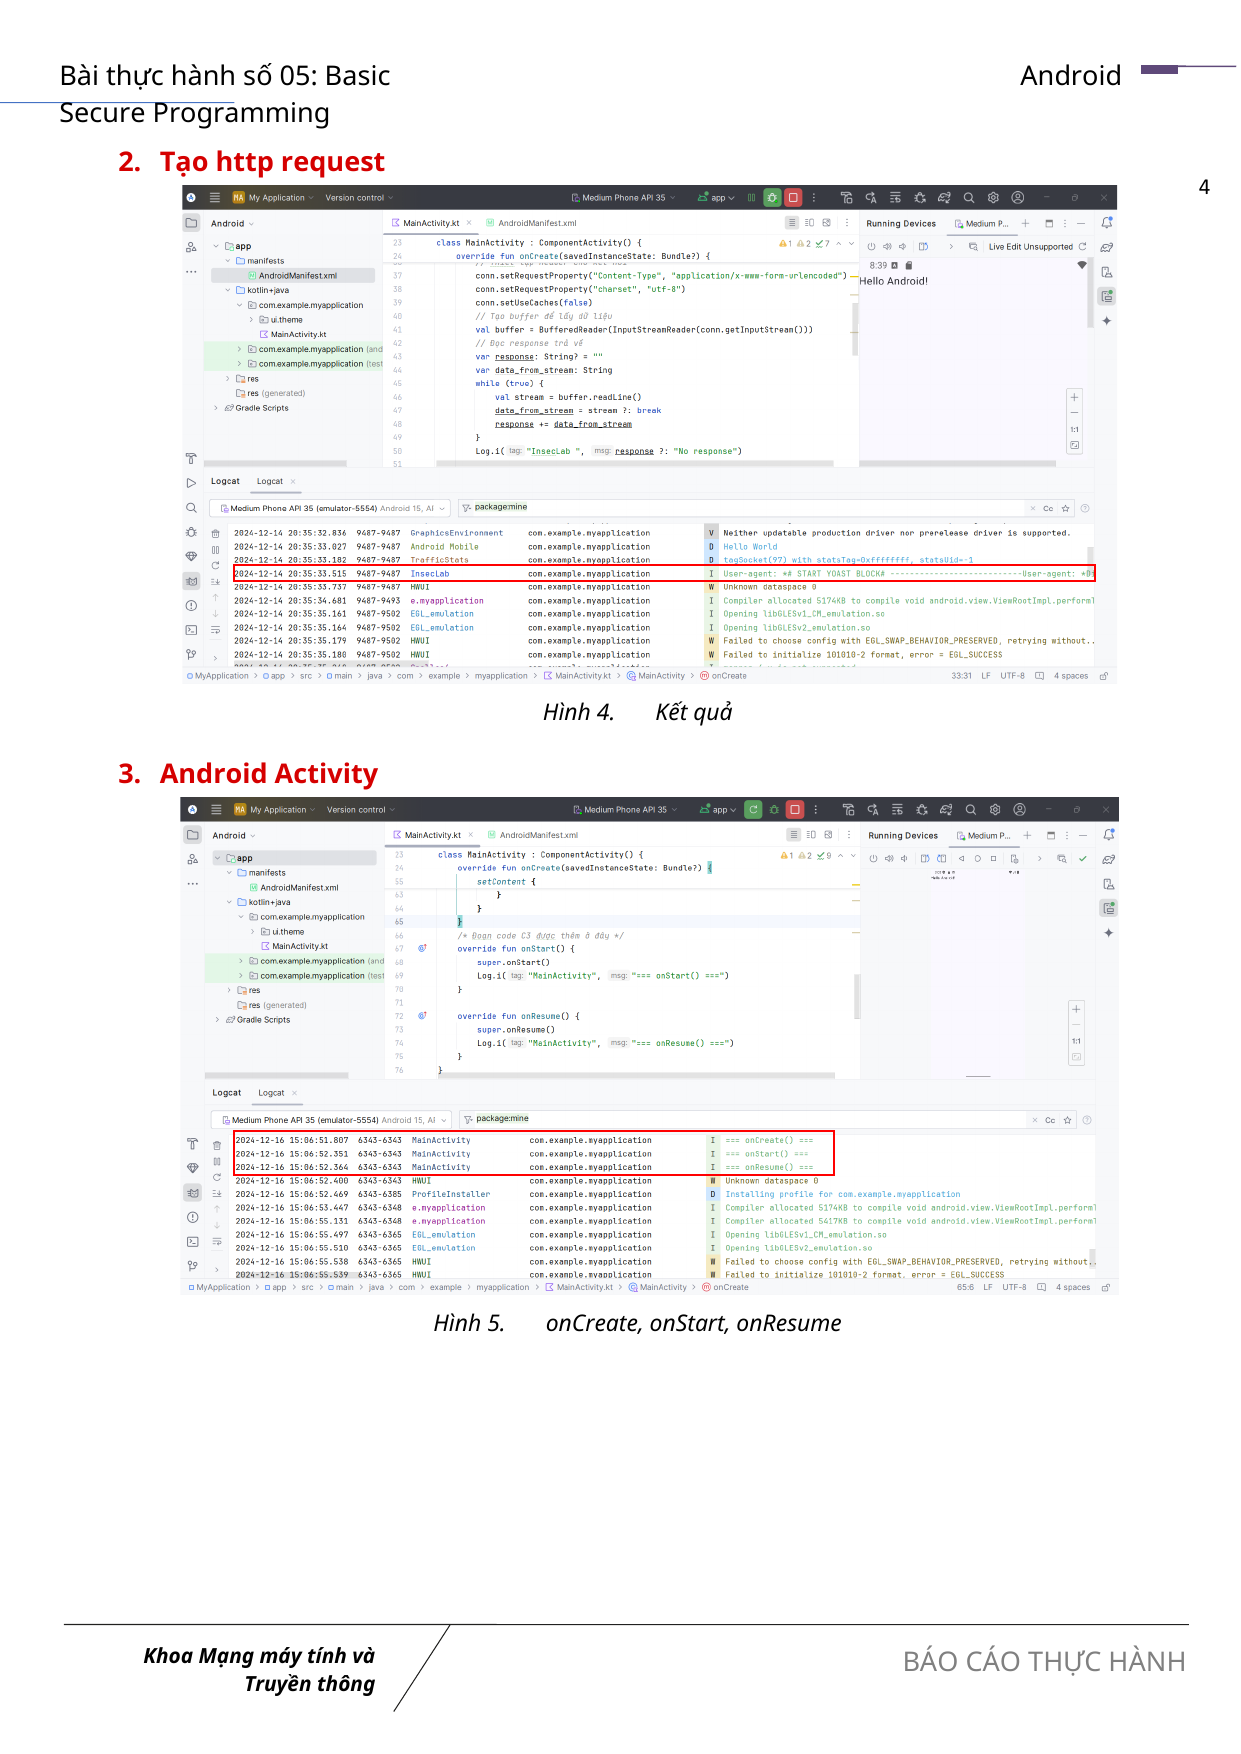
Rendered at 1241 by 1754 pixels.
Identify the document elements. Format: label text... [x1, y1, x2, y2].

picture [182, 185, 1118, 684]
text onCreate, onStart, onResume [156, 1307, 1122, 1338]
subtitle Android Activity [118, 754, 1122, 791]
subtitle Tạo http request [118, 142, 1122, 179]
picture [180, 797, 1119, 1295]
text Kết quả [156, 696, 1122, 727]
